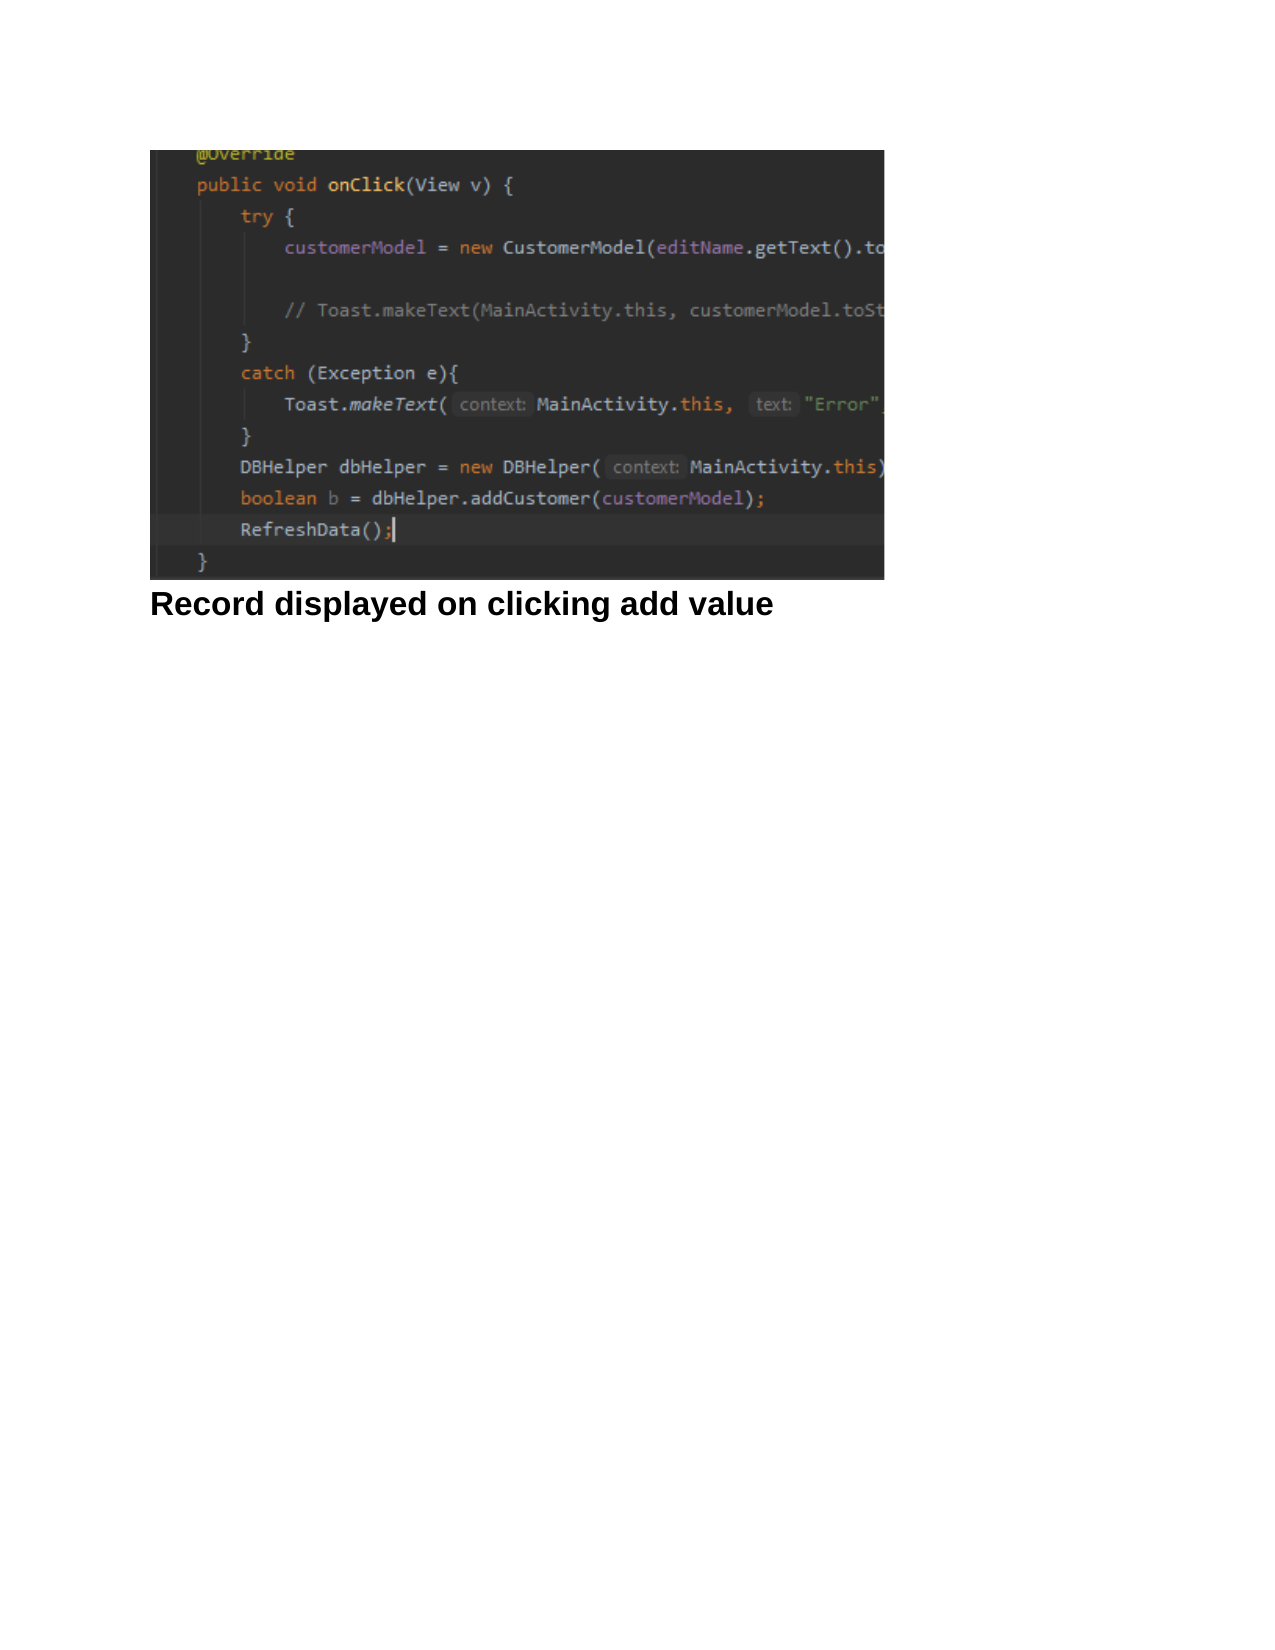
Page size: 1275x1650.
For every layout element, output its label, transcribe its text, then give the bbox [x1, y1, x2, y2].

text Record displayed on clicking add value [150, 583, 1125, 622]
picture [150, 150, 885, 580]
